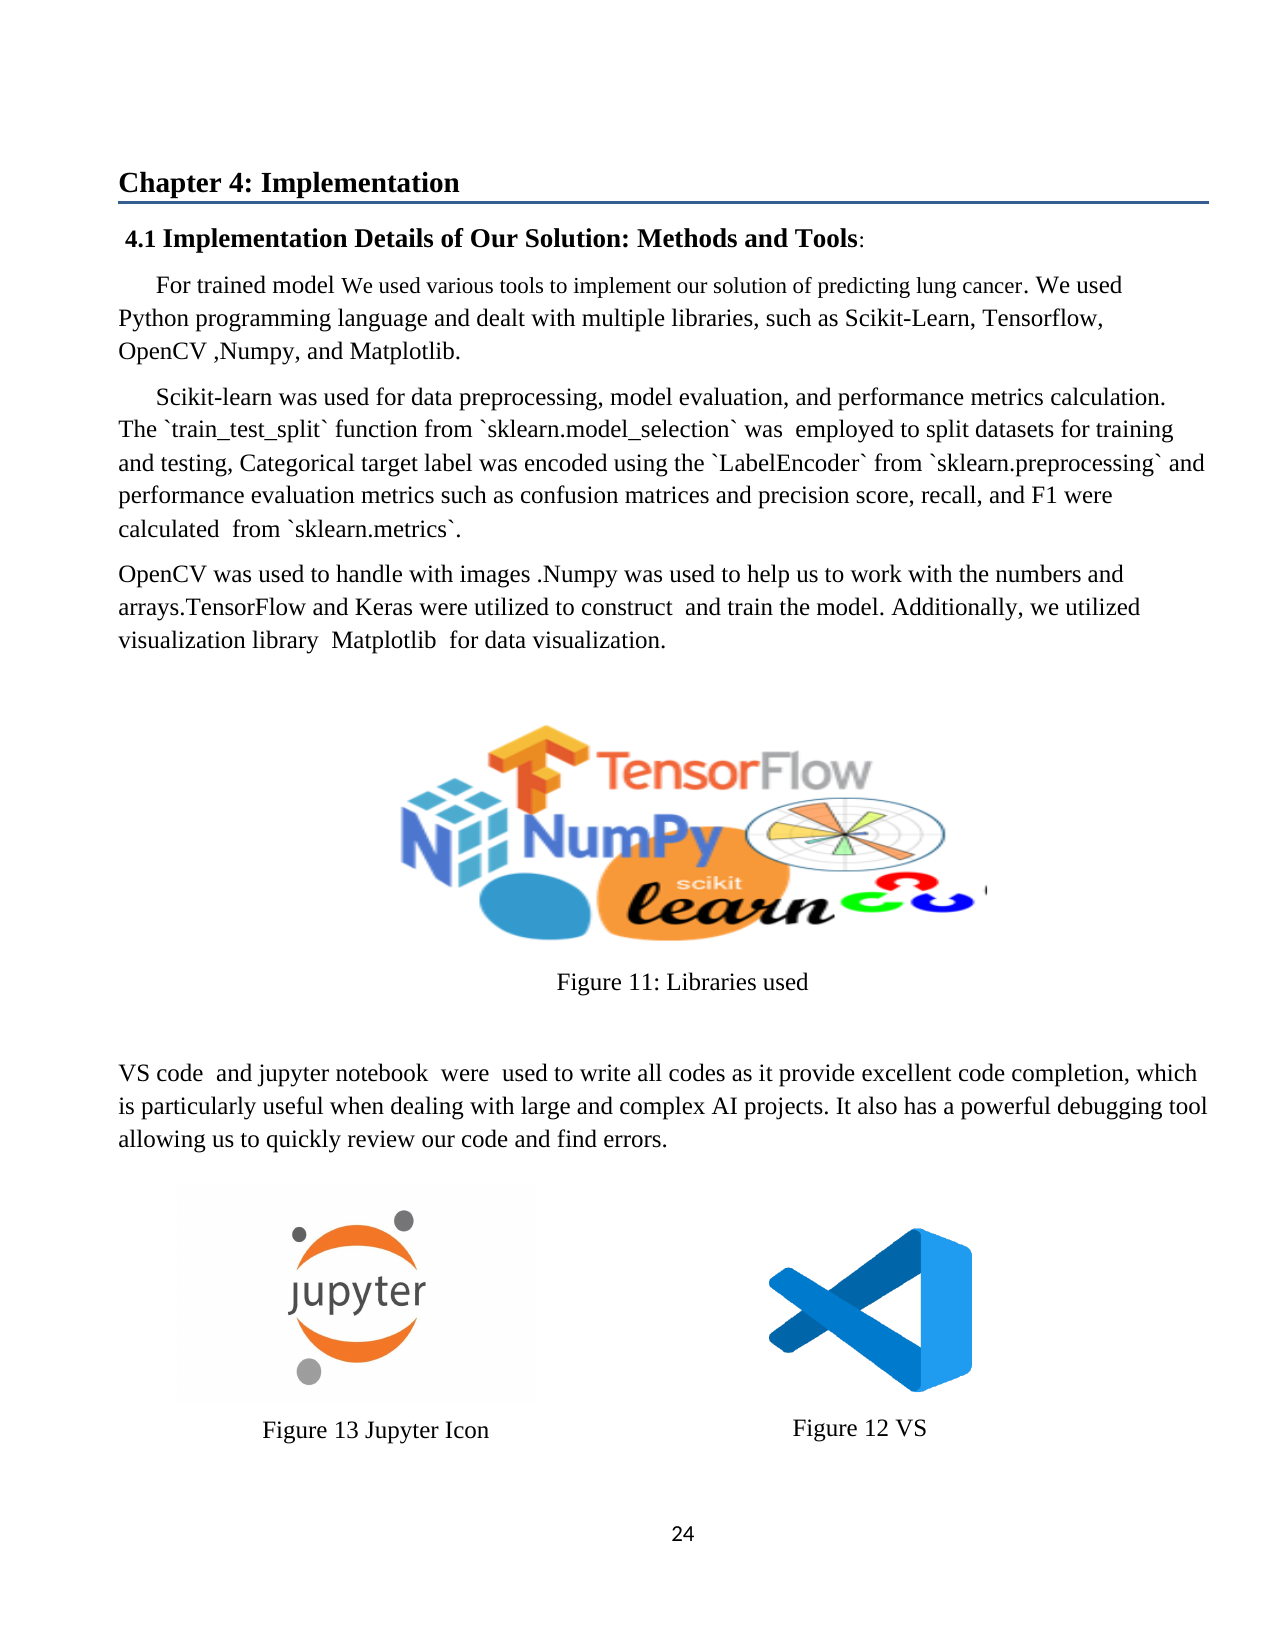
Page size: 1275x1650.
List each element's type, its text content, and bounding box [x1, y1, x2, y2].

picture [340, 716, 988, 951]
picture [178, 1186, 536, 1404]
text Figure 11: Libraries used [118, 967, 1209, 996]
text OpenCV was used to handle with images .Numpy was used to help us to work with the numbers and arrays.TensorFlow and Keras were utilized to construct and train the model. Additionally, we utilized visualization library Matplotlib for data visualization. [118, 559, 1209, 654]
text For trained model We used various tools to implement our solution of predicting lung cancer. We used Python programming language and dealt with multiple libraries, such as Scikit-Learn, Tensorflow, OpenCV ,Numpy, and Matplotlib. [118, 270, 1209, 365]
picture [754, 1216, 986, 1404]
subtitle Chapter 4: Implementation [118, 166, 1209, 201]
text Scikit-learn was used for data preprocessing, model evaluation, and performance metrics calculation. The `train_test_split` function from `sklearn.model_selection` was employed to split datasets for training and testing, Categorical target label was encoded using the `LabelEncoder` from `sklearn.preprocessing` and performance evaluation metrics such as confusion matrices and precision score, recall, and F1 were calculated from `sklearn.metrics`. [118, 382, 1209, 542]
text VS code and jupyter notebook were used to write all codes as it provide excellent code completion, which is particularly useful when dealing with large and complex AI projects. It also has a powerful debugging tool allowing us to quickly review our code and find errors. [118, 1058, 1209, 1153]
list Implementation Details of Our Solution: Methods and Tools: [125, 222, 1209, 253]
